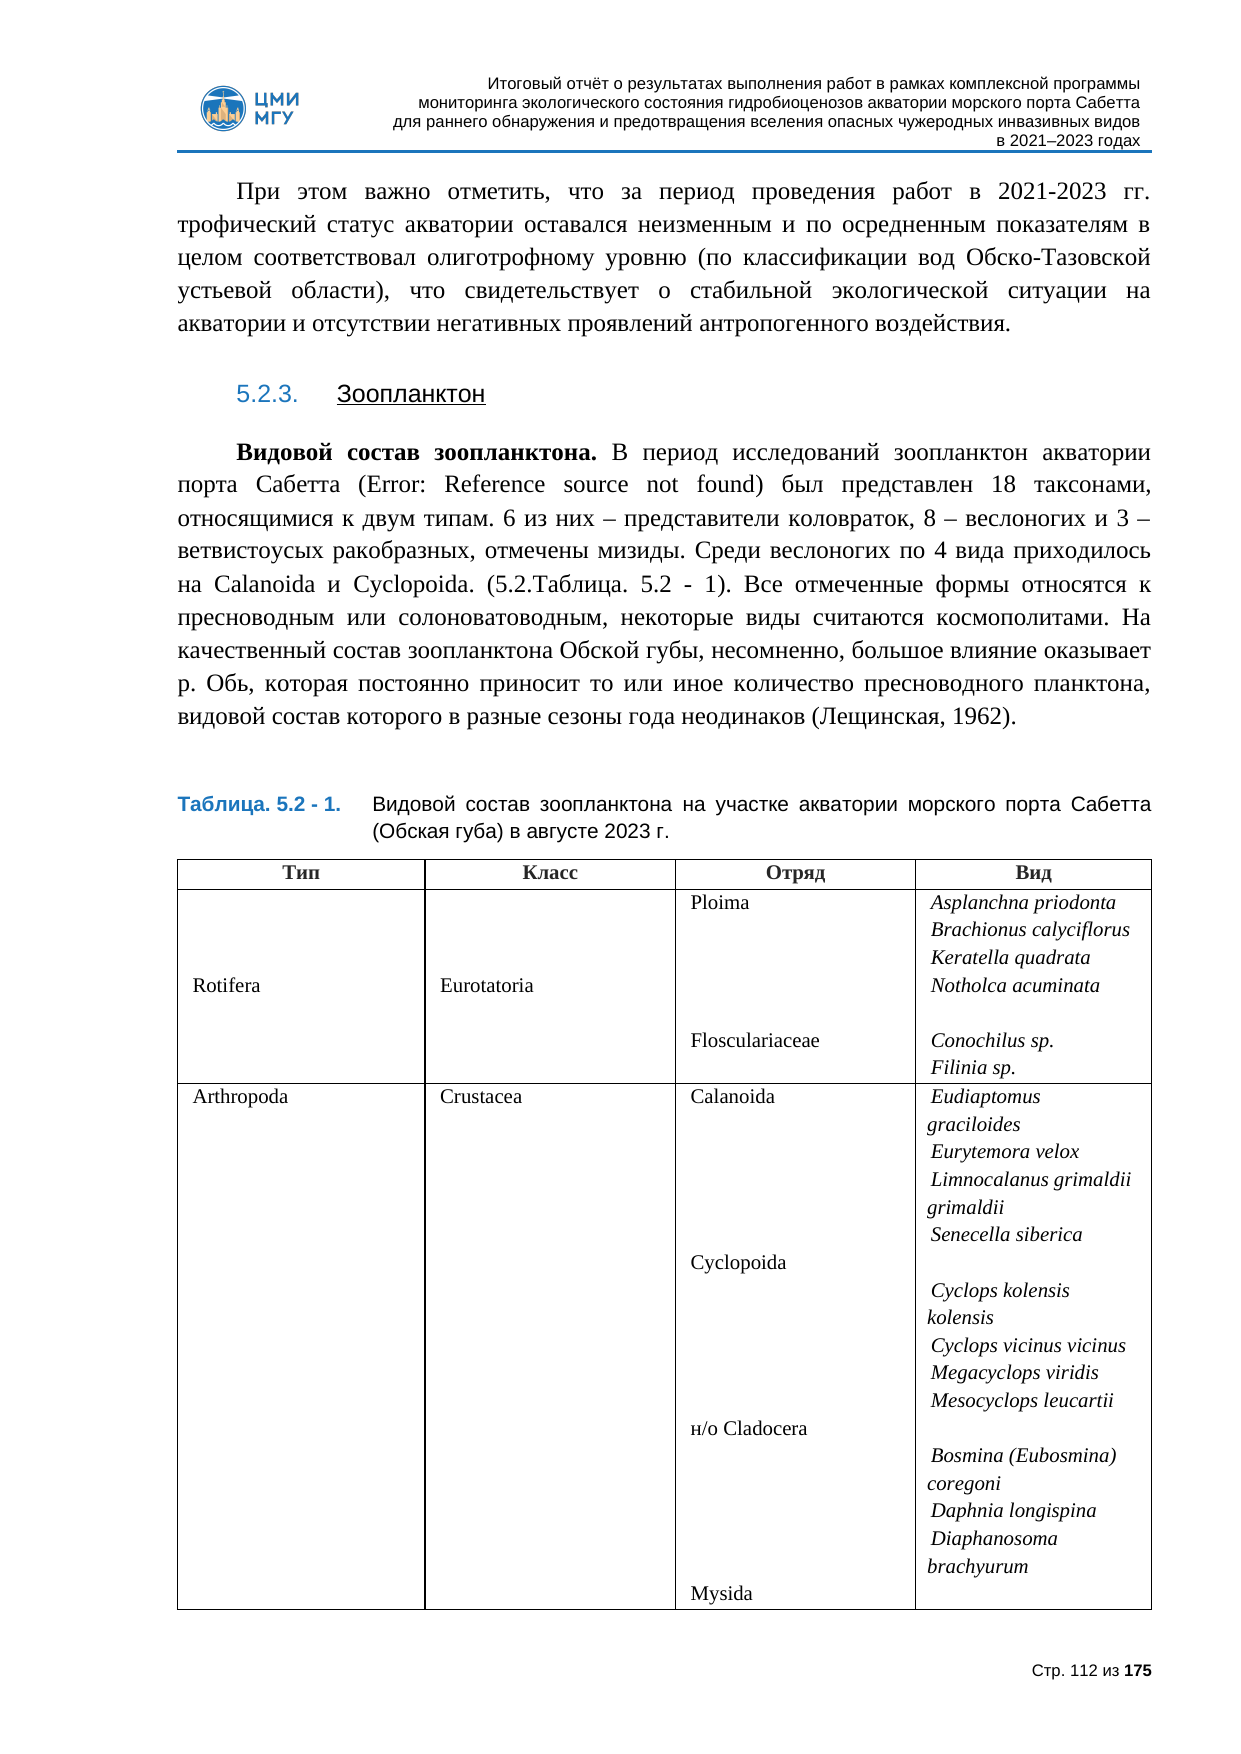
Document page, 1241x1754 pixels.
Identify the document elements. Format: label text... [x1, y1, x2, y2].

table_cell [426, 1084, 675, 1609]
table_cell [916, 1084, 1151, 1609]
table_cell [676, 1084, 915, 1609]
picture [188, 73, 311, 144]
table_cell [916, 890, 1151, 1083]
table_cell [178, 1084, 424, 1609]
text При этом важно отметить, что за период проведения работ в 2021-2023 гг. трофический статус акватории оставался неизменным и по осредненным показателям в целом соответствовал олиготрофному уровню (по классификации вод Обско-Тазовской устьевой области), что свидетельствует о стабильной экологической ситуации на акватории и отсутствии негативных проявлений антропогенного воздействия. [177, 176, 1152, 337]
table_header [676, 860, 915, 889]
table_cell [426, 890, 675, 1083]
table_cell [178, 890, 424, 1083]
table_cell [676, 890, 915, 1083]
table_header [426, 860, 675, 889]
subtitle Зоопланктон [236, 378, 1152, 407]
text Видовой состав зоопланктона на участке акватории морского порта Сабетта (Обская губа) в августе 2023 г. [177, 792, 1152, 843]
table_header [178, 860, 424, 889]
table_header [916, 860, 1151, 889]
